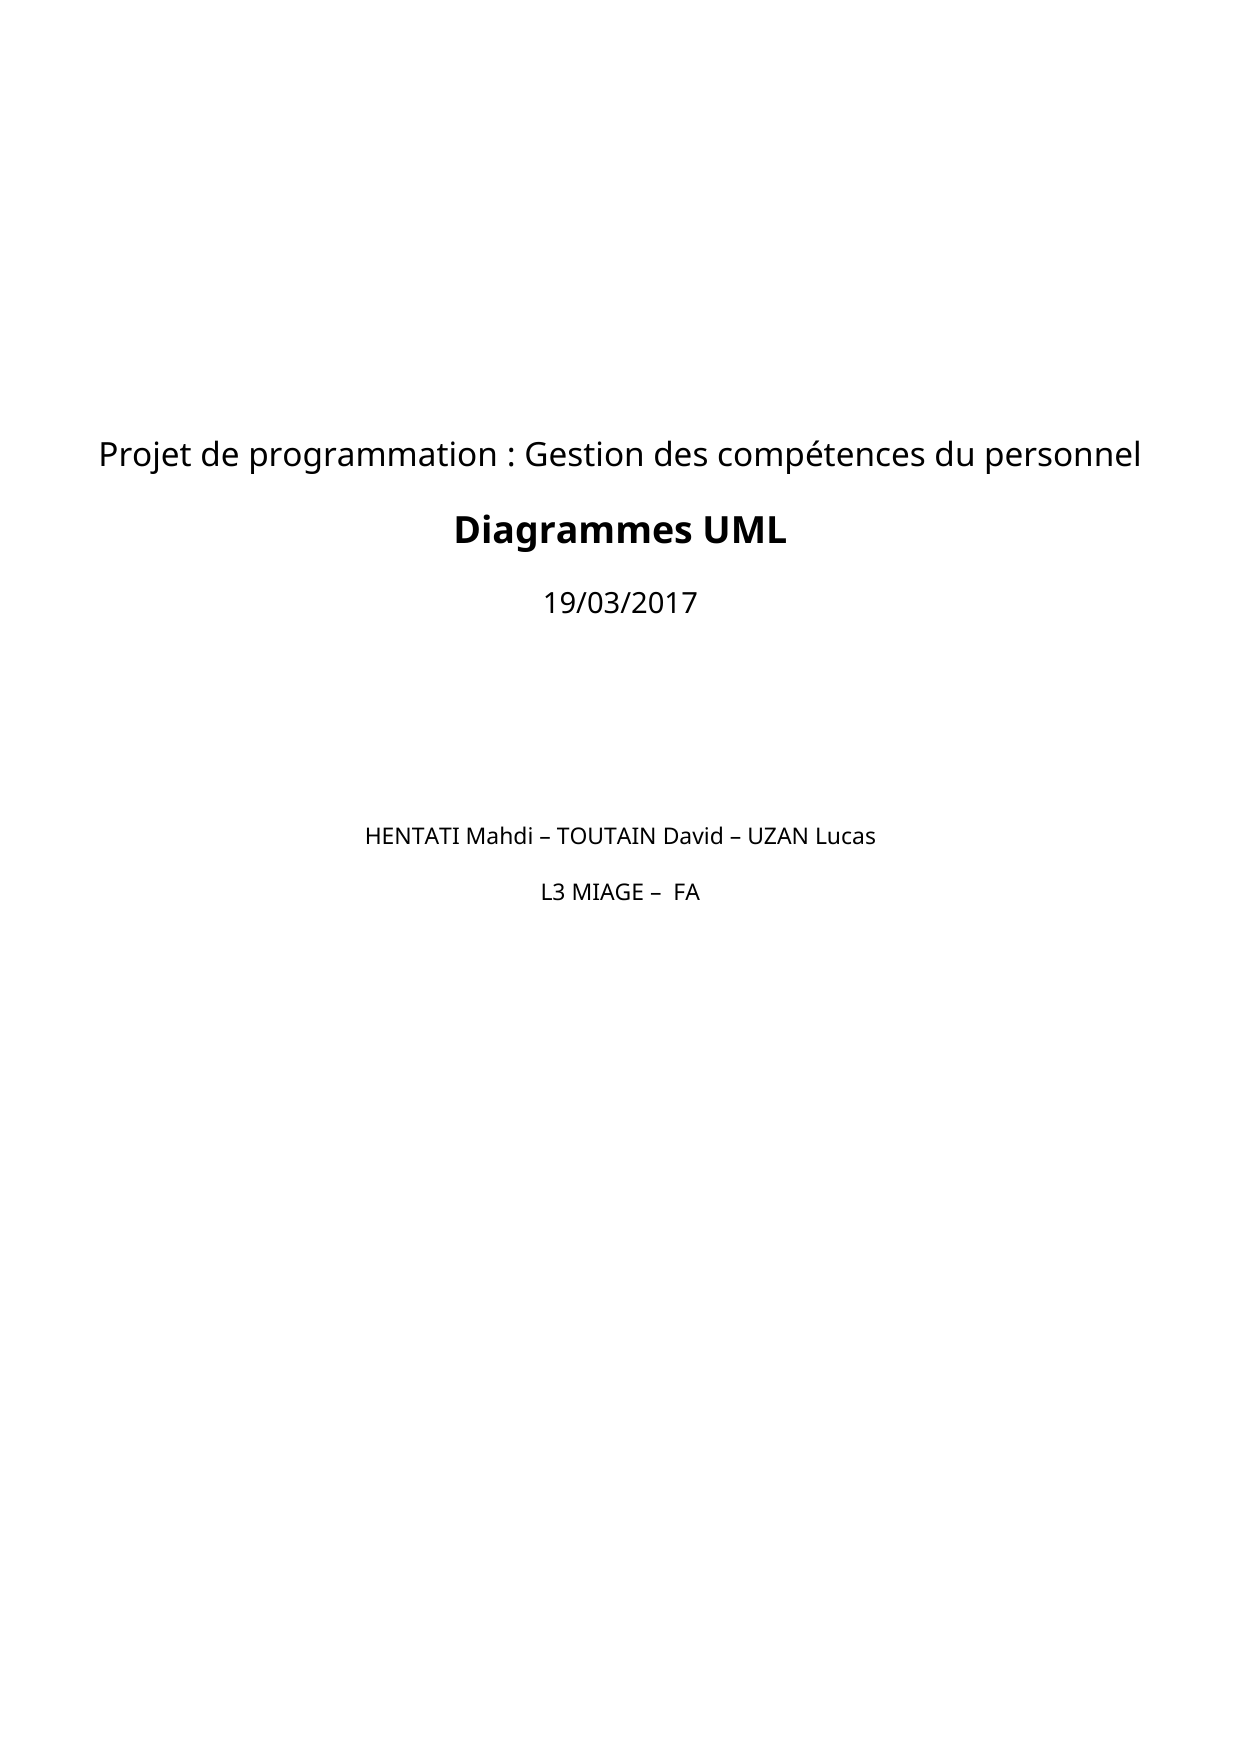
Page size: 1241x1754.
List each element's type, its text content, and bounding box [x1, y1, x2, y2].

text HENTATI Mahdi – TOUTAIN David – UZAN Lucas [15, 819, 1226, 851]
text L3 MIAGE – FA [15, 876, 1226, 908]
text Diagrammes UML [15, 503, 1226, 554]
text 19/03/2017 [15, 583, 1226, 622]
text Projet de programmation : Gestion des compétences du personnel [15, 430, 1226, 476]
